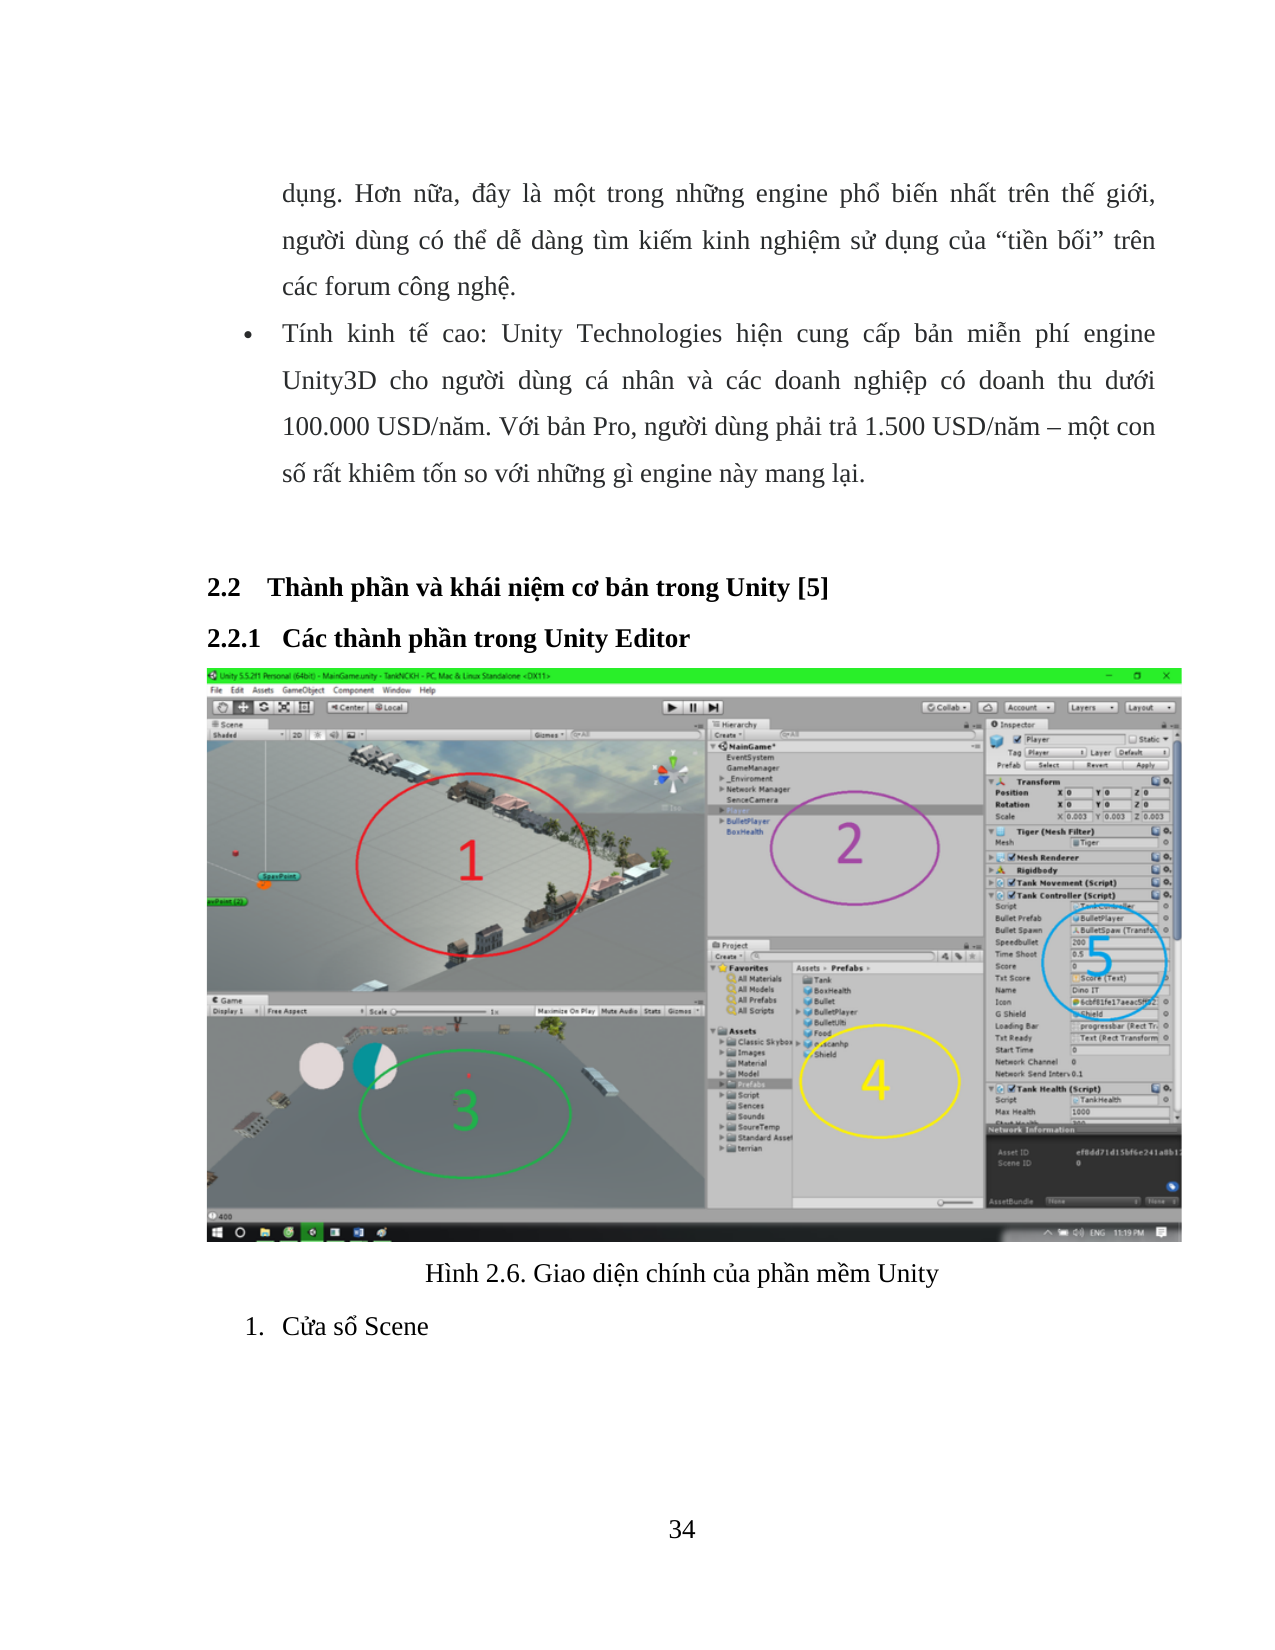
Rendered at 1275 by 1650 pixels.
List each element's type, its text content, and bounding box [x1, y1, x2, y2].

subtitle Các thành phần trong Unity Editor [207, 622, 1157, 653]
picture [206, 668, 1182, 1242]
list Cửa sổ Scene [244, 1309, 1157, 1341]
subtitle Thành phần và khái niệm cơ bản trong Unity [207, 571, 1157, 602]
list Tính kinh tế cao: Unity Technologies hiện cung cấp bản miễn phí engine Unity3D cho người dùng cá nhân và các doanh nghiệp có doanh thu dưới 100.000 USD/năm. Với bản Pro, người dùng phải trả 1.500 USD/năm – một con số rất khiêm tốn so với những gì engine này mang lại. [244, 317, 1157, 488]
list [244, 177, 1157, 302]
